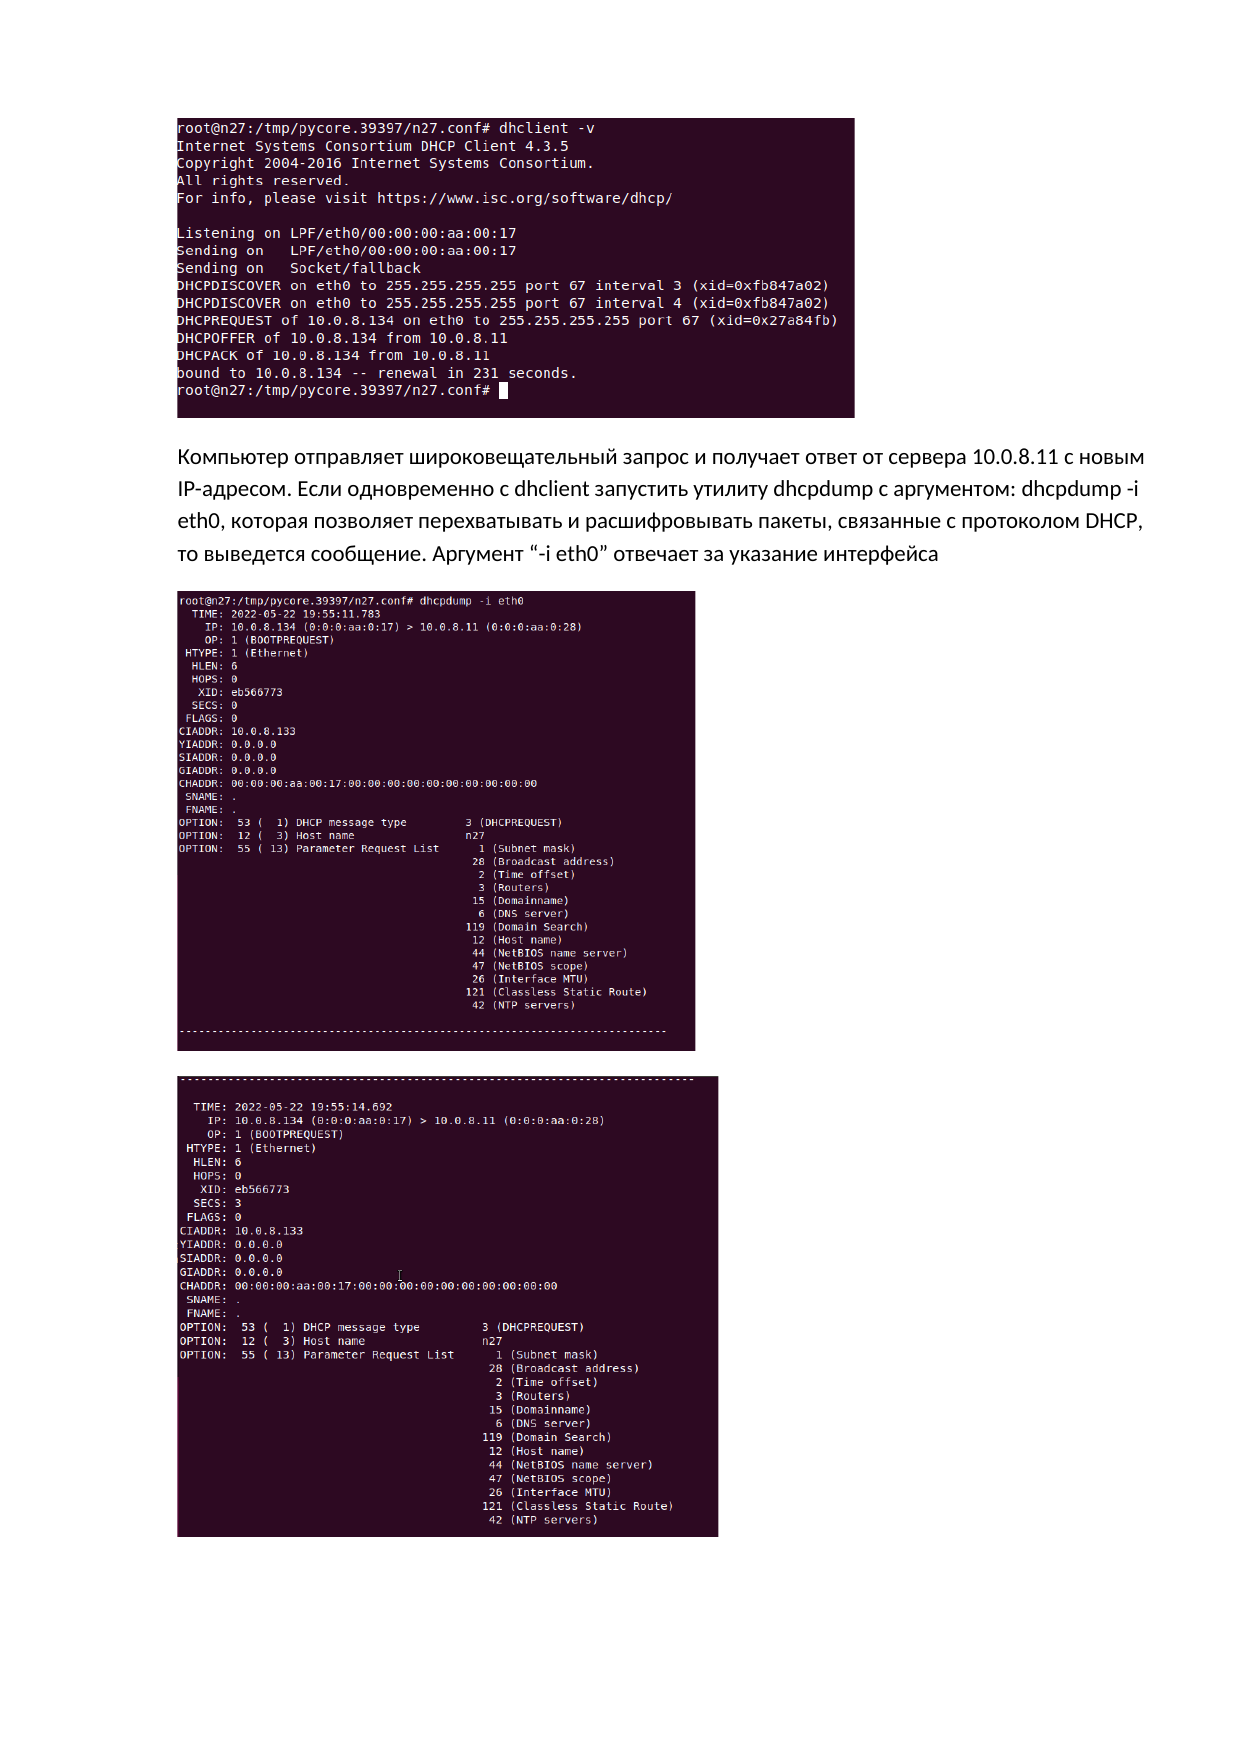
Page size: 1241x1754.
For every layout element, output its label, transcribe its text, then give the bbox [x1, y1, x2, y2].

picture [177, 591, 696, 1051]
text Компьютер отправляет широковещательный запрос и получает ответ от сервера 10.0.8.11 с новым IP-адресом. Если одновременно с dhclient запустить утилиту dhcpdump с аргументом: dhcpdump -i eth0, которая позволяет перехватывать и расшифровывать пакеты, связанные с протоколом DHCP, то выведется сообщение. Аргумент “-i eth0” отвечает за указание интерфейса [177, 442, 1152, 567]
picture [177, 118, 855, 418]
picture [177, 1076, 719, 1537]
